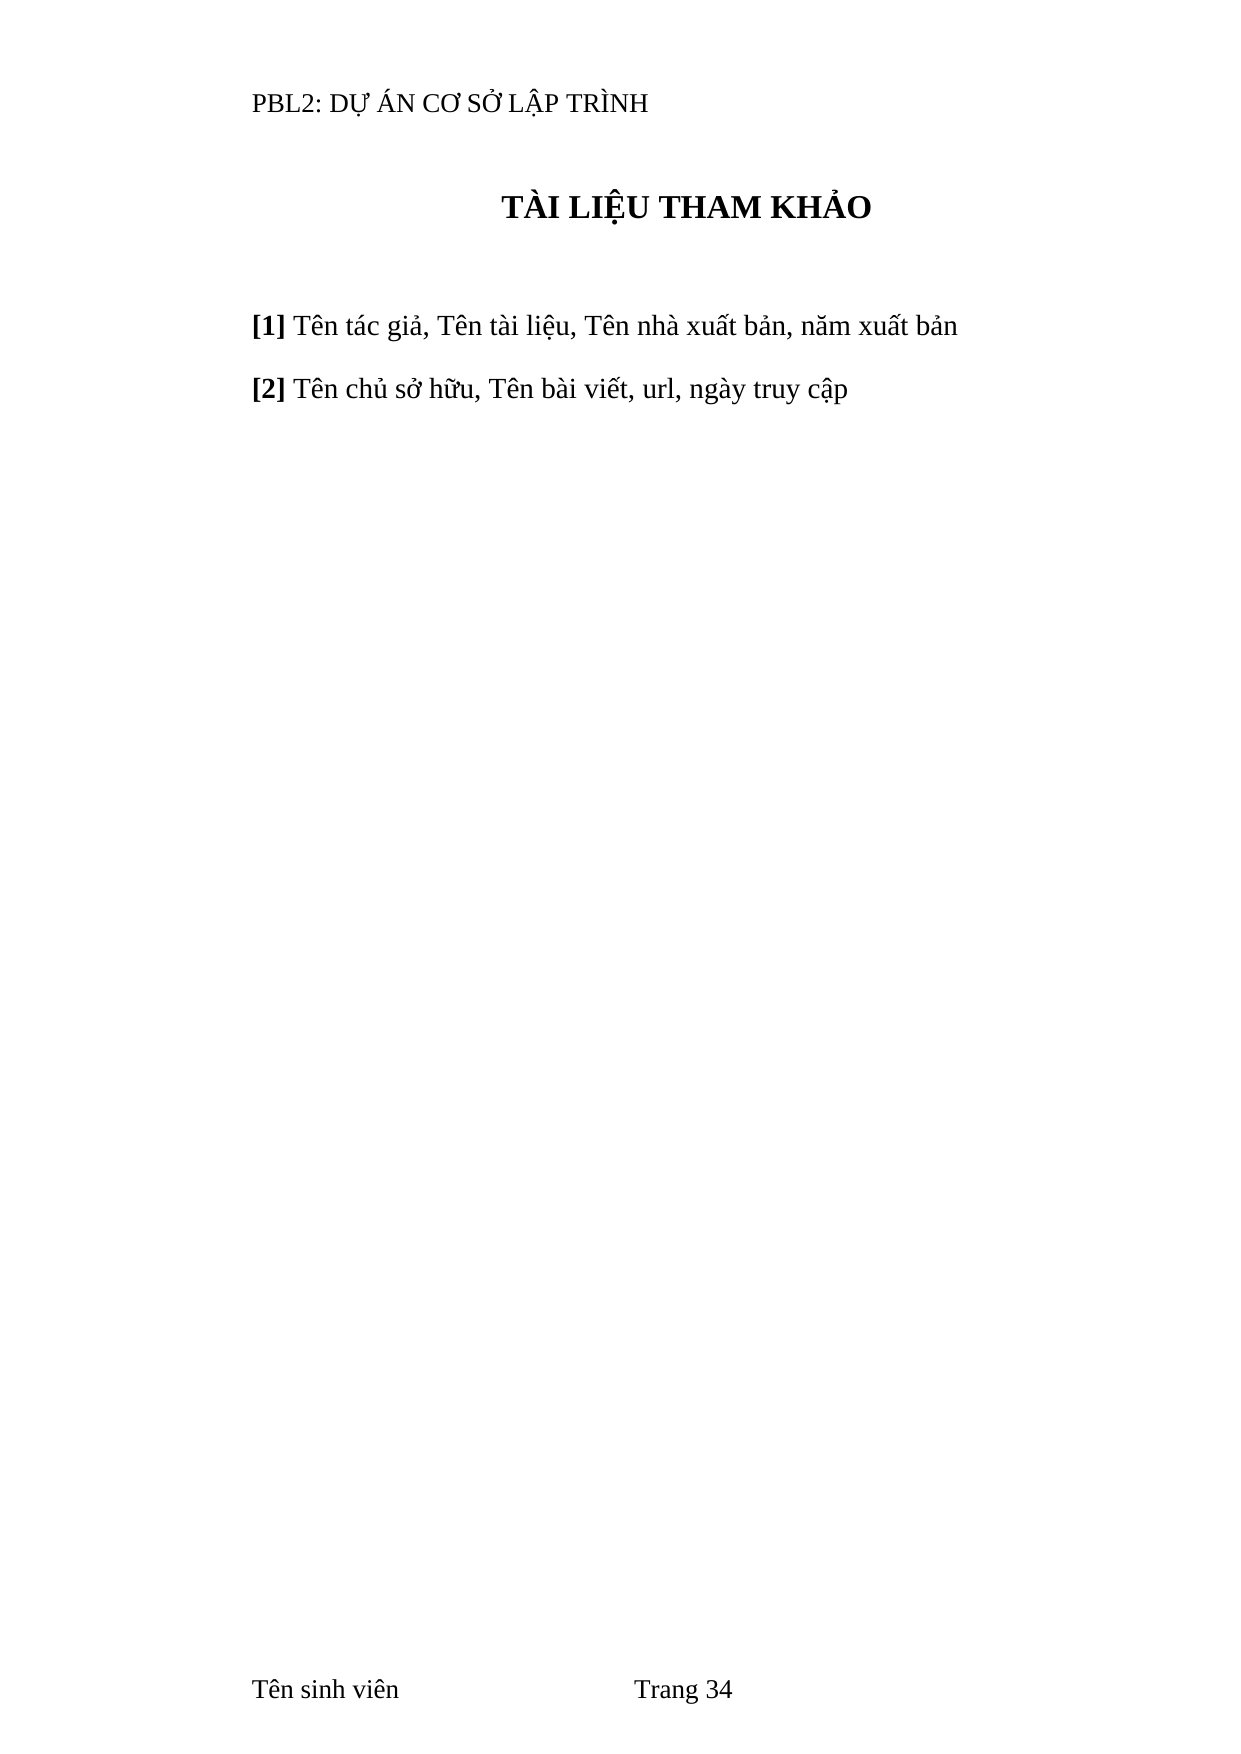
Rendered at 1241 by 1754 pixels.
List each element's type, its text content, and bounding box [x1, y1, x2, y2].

text [2] Tên chủ sở hữu, Tên bài viết, url, ngày truy cập [252, 371, 1122, 405]
text [1] Tên tác giả, Tên tài liệu, Tên nhà xuất bản, năm xuất bản [252, 308, 1122, 341]
title TÀI LIỆU THAM KHẢO [252, 188, 1122, 226]
